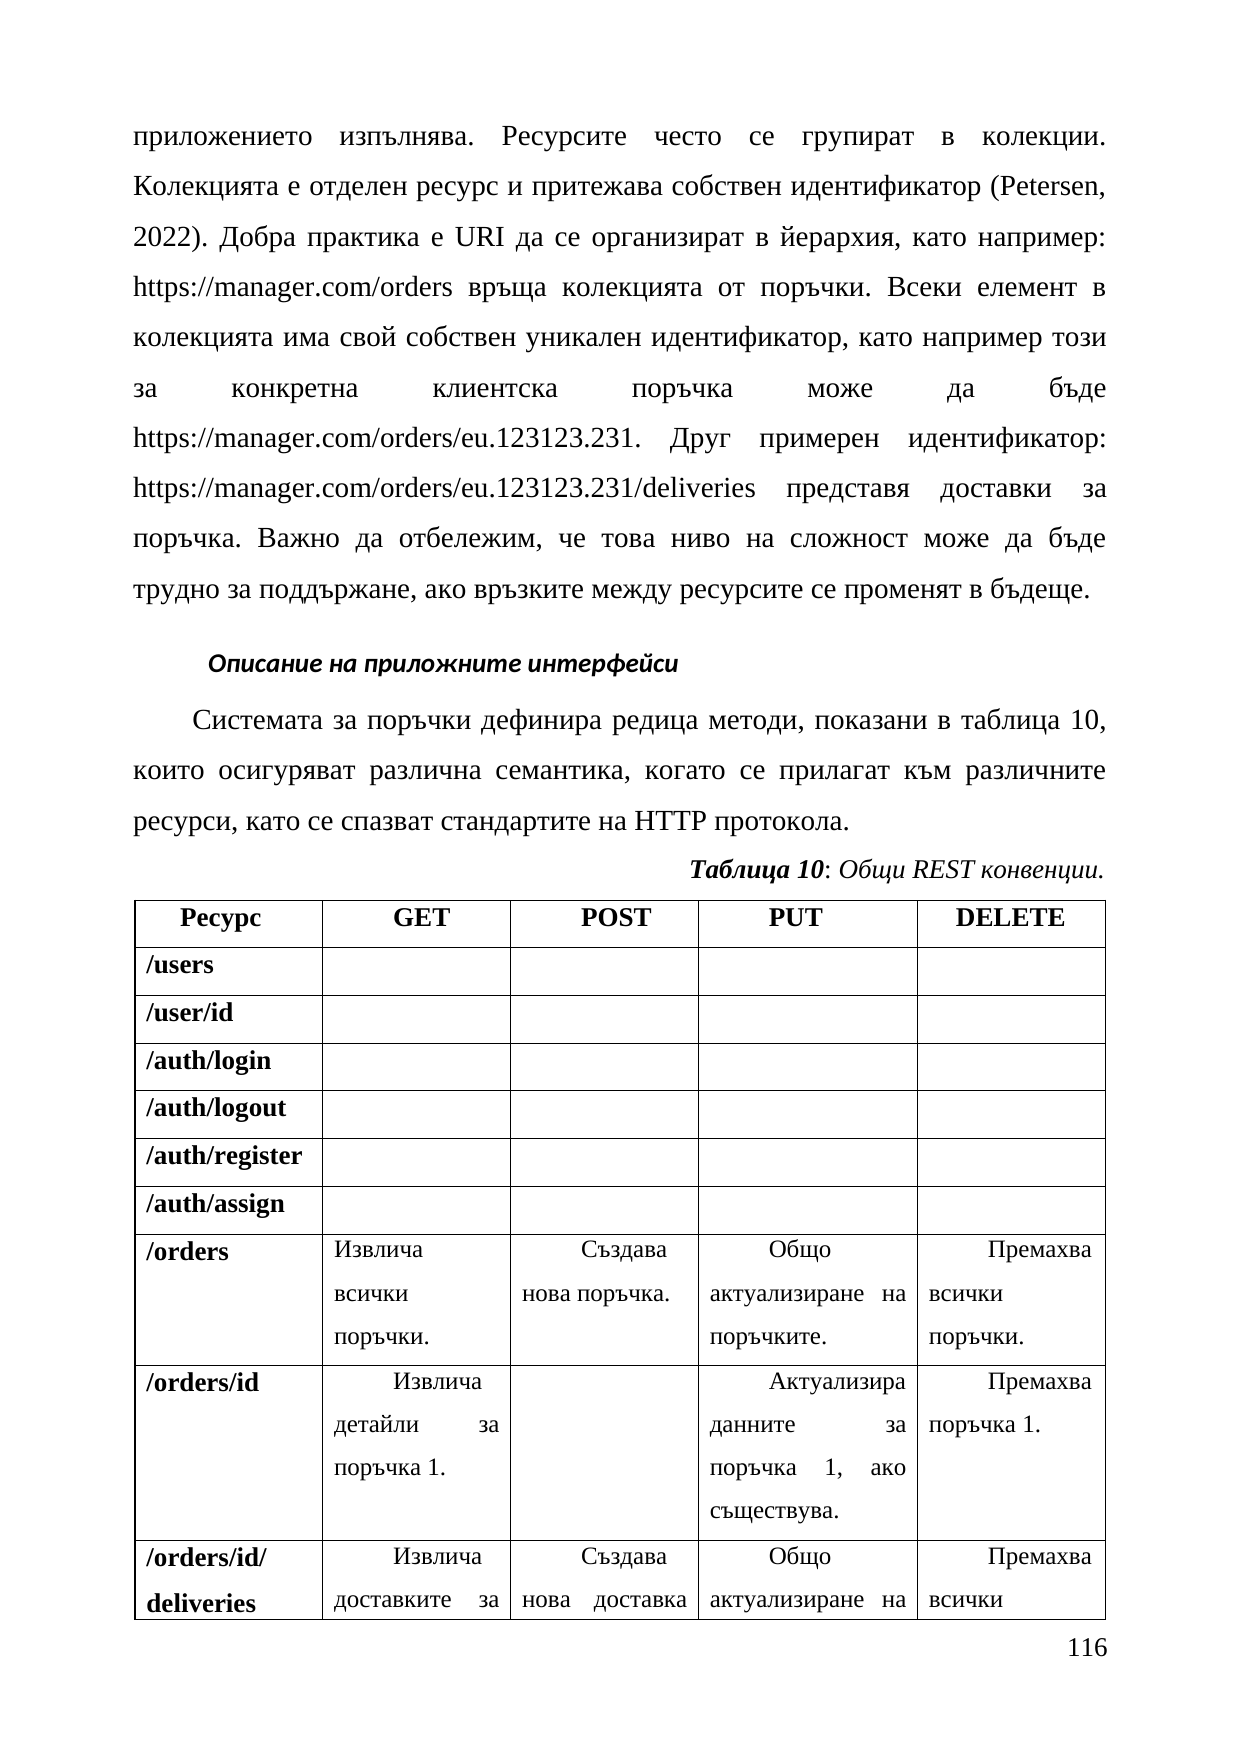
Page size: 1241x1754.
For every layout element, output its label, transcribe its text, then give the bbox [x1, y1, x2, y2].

table_cell [511, 1139, 698, 1186]
table_cell [699, 1187, 917, 1233]
table_cell [918, 1139, 1105, 1186]
table_cell [699, 1091, 917, 1138]
table_cell Актуализира данните за поръчка 1, ако съществува. [699, 1366, 917, 1540]
table_cell [699, 1044, 917, 1090]
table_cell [511, 1541, 698, 1619]
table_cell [699, 1541, 917, 1619]
table_header GET [323, 901, 510, 947]
text Системата за поръчки дефинира редица методи, показани в таблица 10, които осигуряват различна семантика, когато се прилагат към различните ресурси, като се спазват стандартите на HTTP протокола. [133, 702, 1107, 836]
text Таблица 10: Общи REST конвенции. [133, 853, 1107, 884]
table_cell /auth/logout [136, 1091, 322, 1138]
table_cell [323, 1187, 510, 1233]
table_header POST [511, 901, 698, 947]
table_cell [511, 1091, 698, 1138]
table_header DELETE [918, 901, 1105, 947]
table_cell Премахва поръчка 1. [918, 1366, 1105, 1540]
table_cell /auth/login [136, 1044, 322, 1090]
table_header Ресурс [136, 901, 322, 947]
table_cell [511, 1187, 698, 1233]
table_cell [918, 996, 1105, 1043]
table_cell [699, 948, 917, 995]
table_cell [323, 1091, 510, 1138]
table_cell [918, 948, 1105, 995]
table_cell [511, 1044, 698, 1090]
table_cell [323, 948, 510, 995]
table_cell [323, 1044, 510, 1090]
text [133, 118, 1107, 604]
table_cell /orders/id [136, 1366, 322, 1540]
table_cell Създава нова поръчка. [511, 1235, 698, 1365]
table_cell [323, 996, 510, 1043]
table_cell /auth/register [136, 1139, 322, 1186]
table_cell /orders [136, 1235, 322, 1365]
table_cell Общо актуализиране на поръчките. [699, 1235, 917, 1365]
table_cell Извлича детайли за поръчка 1. [323, 1366, 510, 1540]
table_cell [918, 1541, 1105, 1619]
table_cell [511, 1366, 698, 1540]
table_cell /users [136, 948, 322, 995]
table_cell /auth/assign [136, 1187, 322, 1233]
table_cell [918, 1044, 1105, 1090]
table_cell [323, 1541, 510, 1619]
table_cell /user/id [136, 996, 322, 1043]
table_cell [699, 996, 917, 1043]
table_cell [511, 948, 698, 995]
table_cell [511, 996, 698, 1043]
table_cell [918, 1187, 1105, 1233]
table_cell [323, 1139, 510, 1186]
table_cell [136, 1541, 322, 1619]
table_header PUT [699, 901, 917, 947]
subtitle Описание на приложните интерфейси [133, 646, 1107, 679]
table_cell [918, 1091, 1105, 1138]
table_cell Премахва всички поръчки. [918, 1235, 1105, 1365]
table_cell Извлича всички поръчки. [323, 1235, 510, 1365]
table_cell [699, 1139, 917, 1186]
